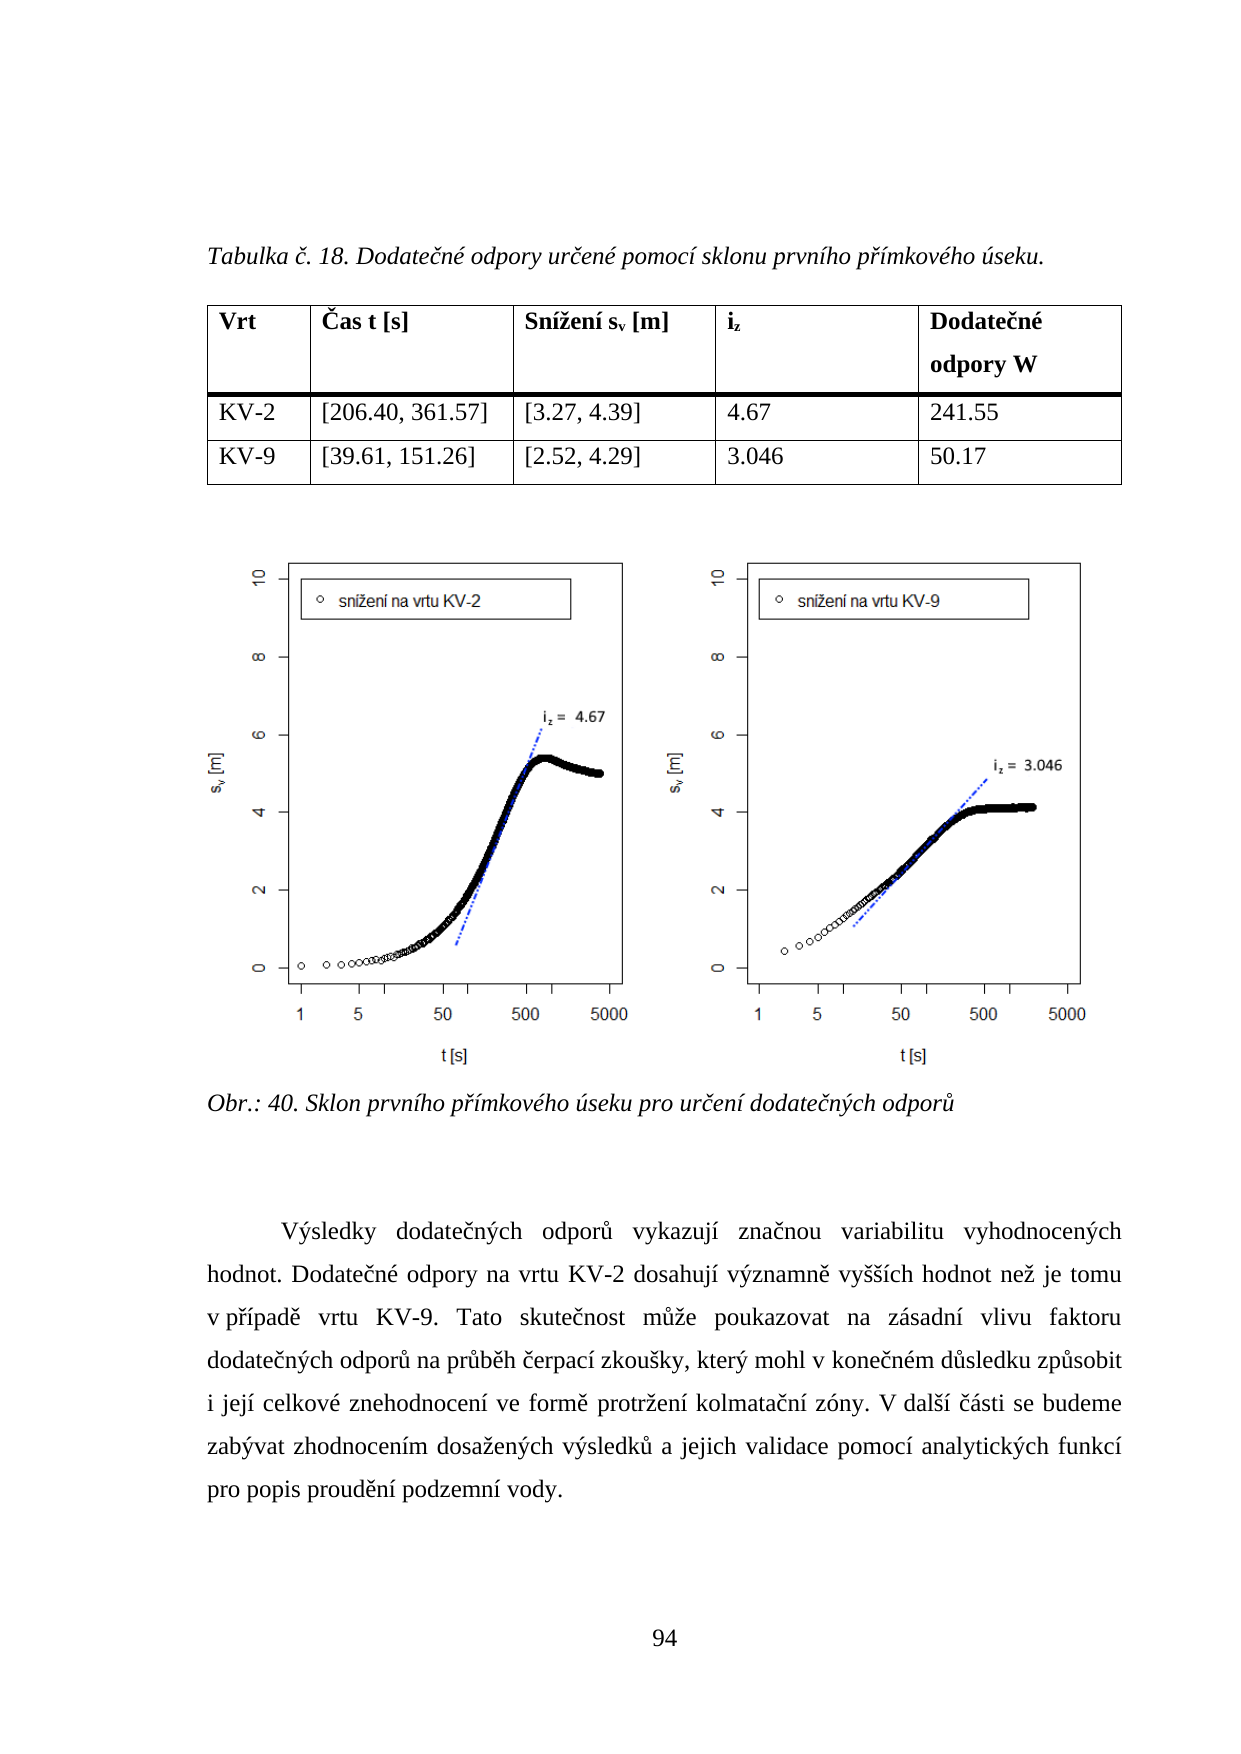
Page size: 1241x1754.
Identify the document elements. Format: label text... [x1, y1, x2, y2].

table_cell [3.27, 4.39] [514, 397, 715, 440]
table_cell 4.67 [716, 397, 918, 440]
table_header iz [716, 306, 918, 392]
table_cell KV-9 [208, 441, 310, 484]
table_header Čas t [s] [311, 306, 513, 392]
table_cell [206.40, 361.57] [311, 397, 513, 440]
table_cell [39.61, 151.26] [311, 441, 513, 484]
table_header Dodatečné odpory W [919, 306, 1121, 392]
table_cell KV-2 [208, 397, 310, 440]
table_cell 3.046 [716, 441, 918, 484]
table_cell 50.17 [919, 441, 1121, 484]
text Obr.: 40. Sklon prvního přímkového úseku pro určení dodatečných odporů [207, 1074, 1122, 1117]
picture [206, 549, 1123, 1074]
table_header Vrt [208, 306, 310, 392]
table_header Snížení sv [m] [514, 306, 715, 392]
text Tabulka č. 18. Dodatečné odpory určené pomocí sklonu prvního přímkového úseku. [207, 241, 1122, 270]
table_cell 241.55 [919, 397, 1121, 440]
table_cell [2.52, 4.29] [514, 441, 715, 484]
text Výsledky dodatečných odporů vykazují značnou variabilitu vyhodnocených hodnot. Dodatečné odpory na vrtu KV-2 dosahují významně vyšších hodnot než je tomu v případě vrtu KV-9. Tato skutečnost může poukazovat na zásadní vlivu faktoru dodatečných odporů na průběh čerpací zkoušky, který mohl v konečném důsledku způsobit i její celkové znehodnocení ve formě protržení kolmatační zóny. V další části se budeme zabývat zhodnocením dosažených výsledků a jejich validace pomocí analytických funkcí pro popis proudění podzemní vody. [207, 1216, 1122, 1503]
